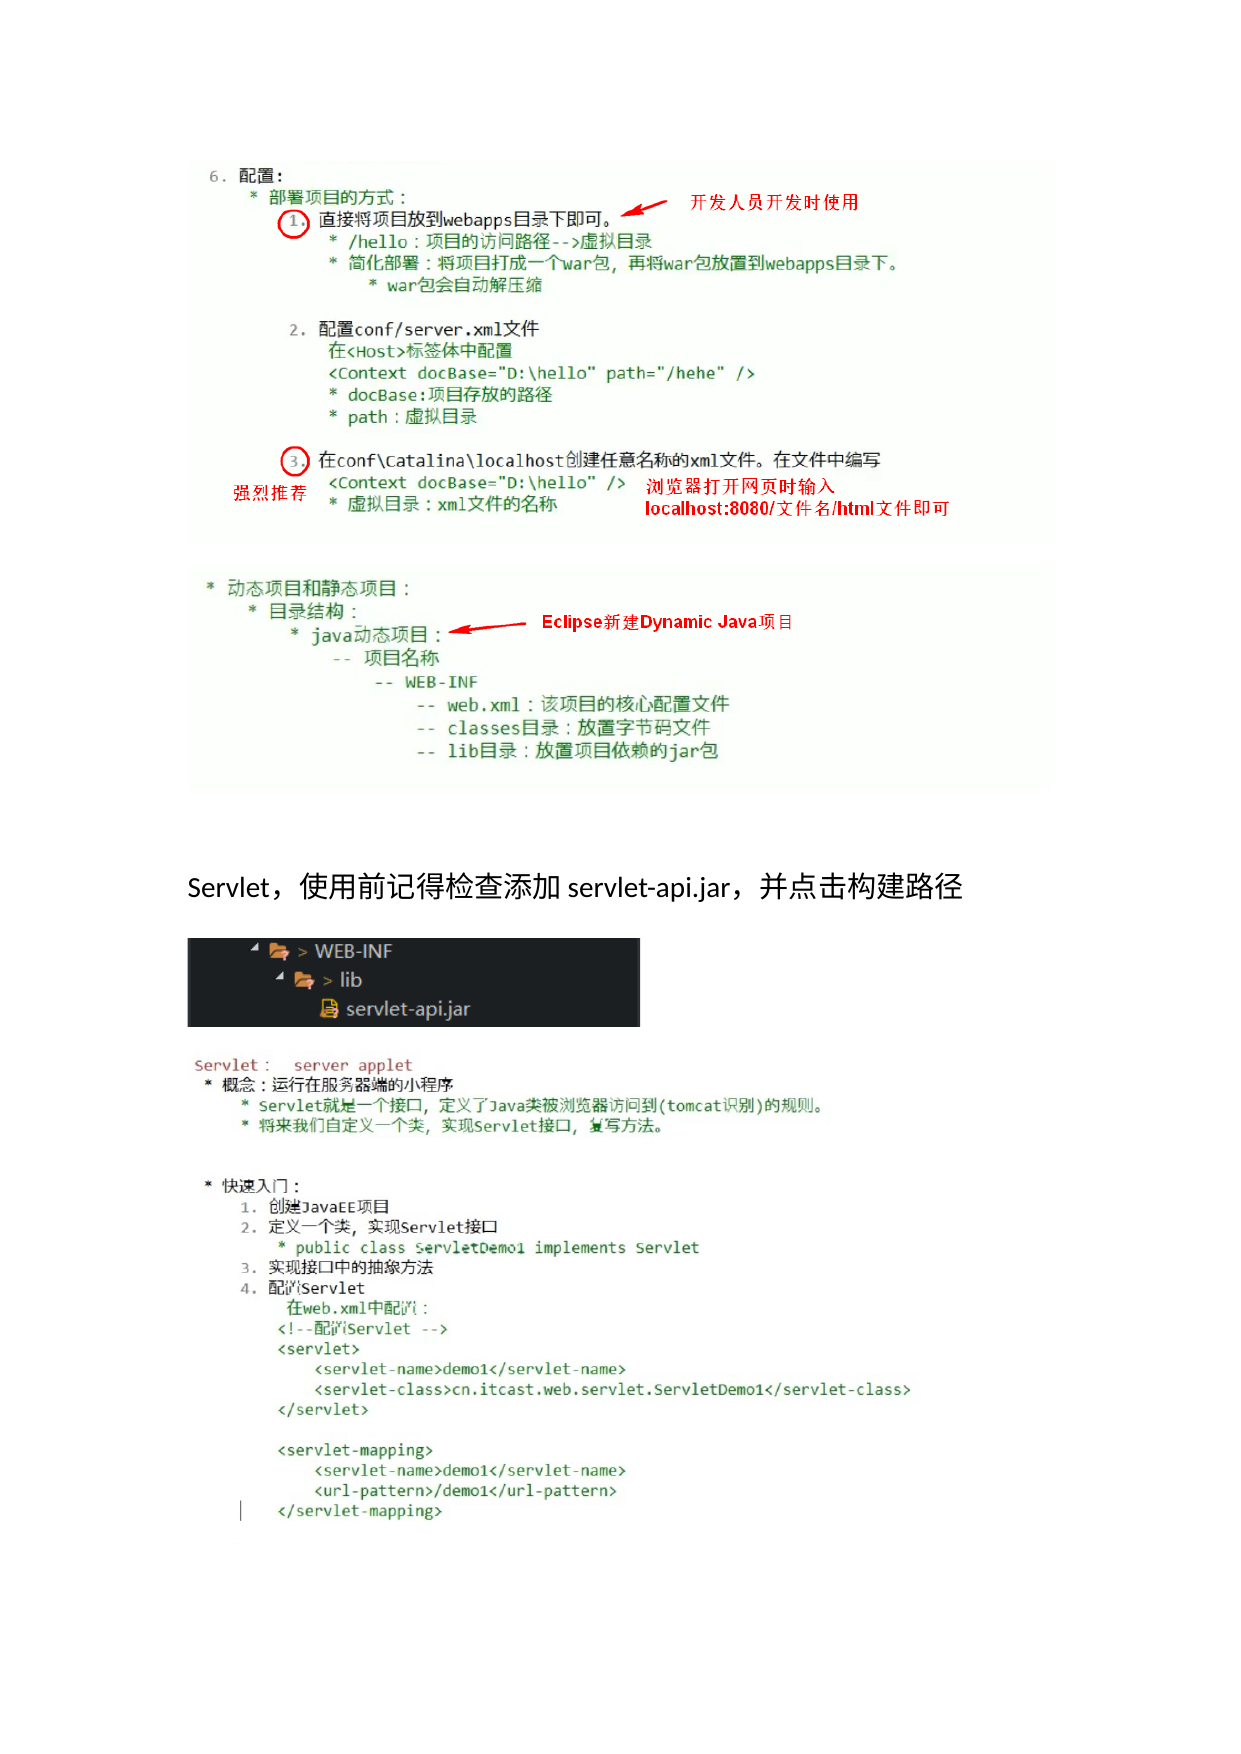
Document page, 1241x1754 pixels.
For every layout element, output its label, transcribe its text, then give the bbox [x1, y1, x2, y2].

picture [187, 565, 1052, 789]
picture [187, 162, 1053, 545]
picture [187, 1048, 1053, 1544]
picture [187, 938, 640, 1027]
text Servlet，使用前记得检查添加servlet-api.jar，并点击构建路径 [187, 852, 1053, 917]
